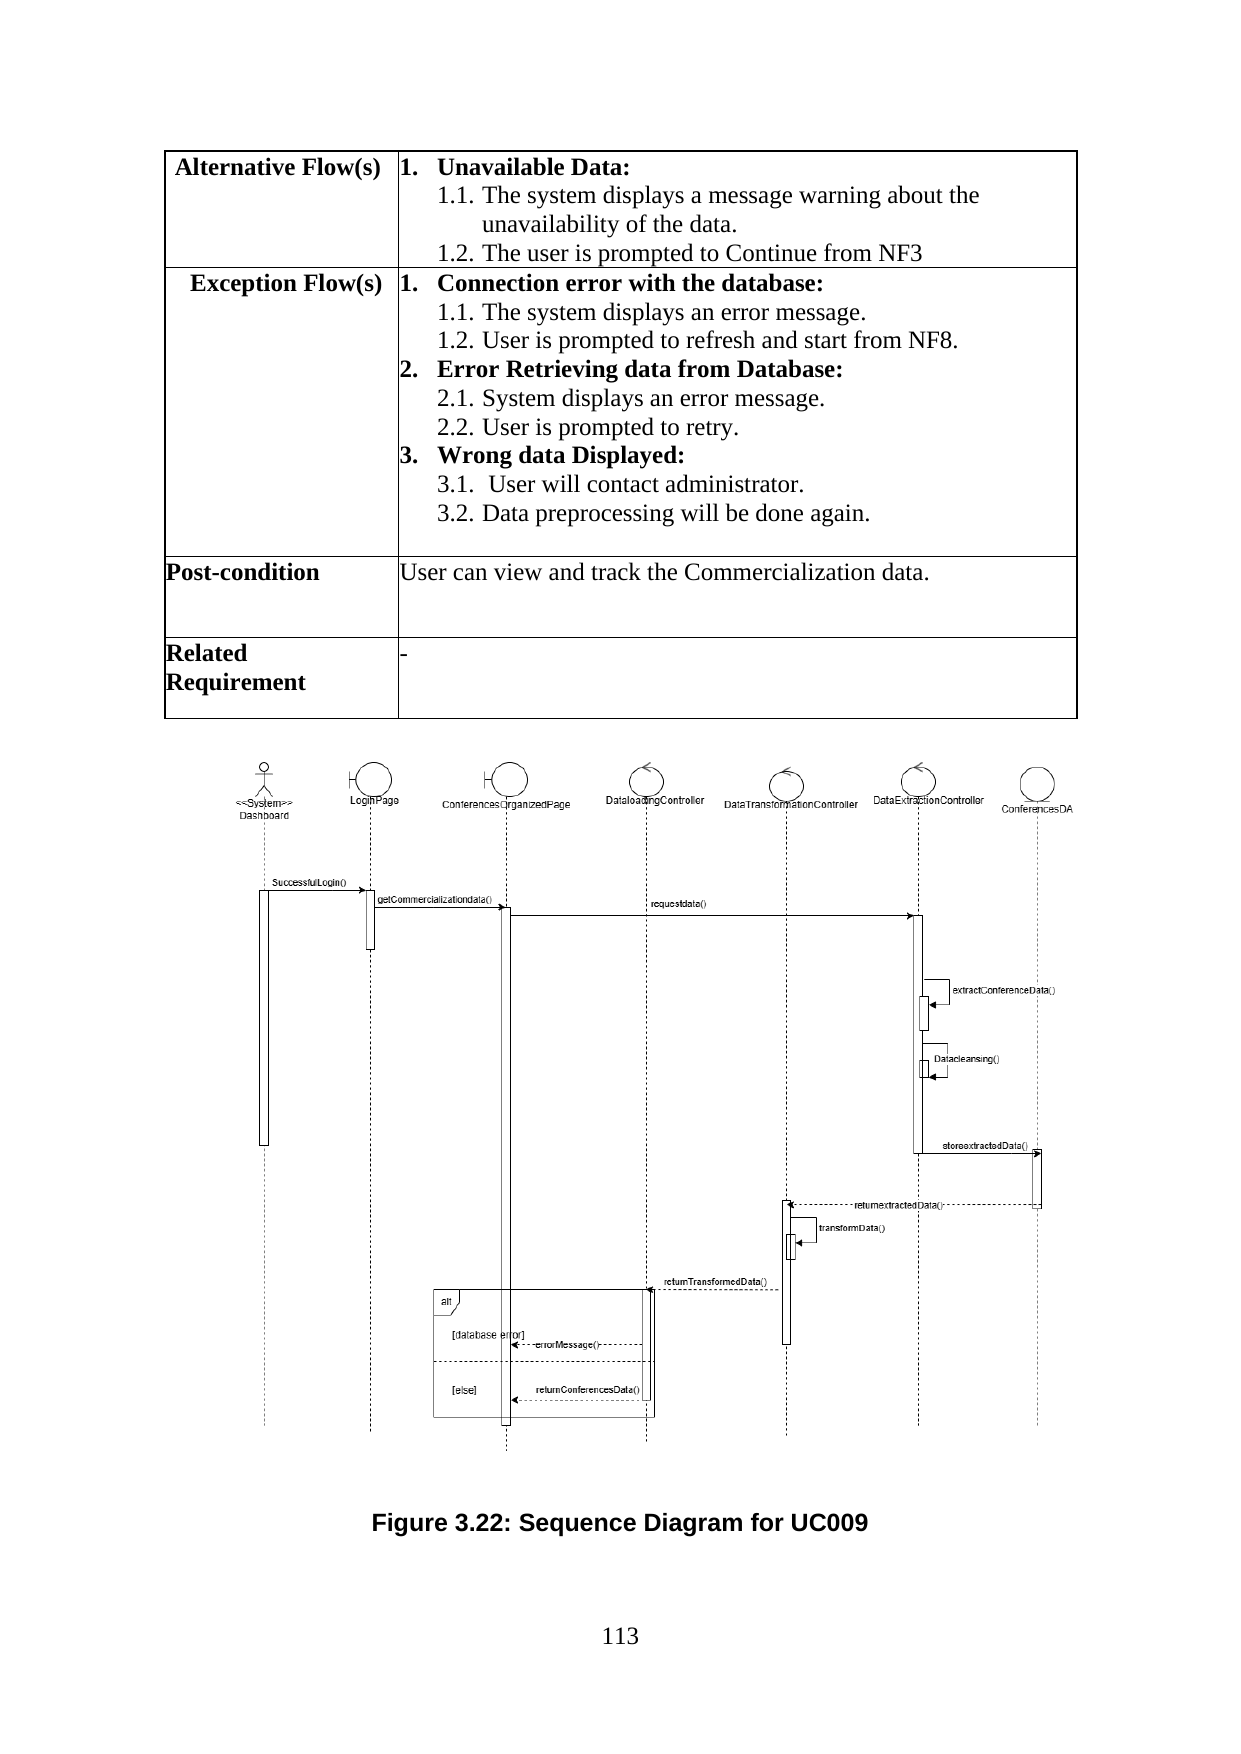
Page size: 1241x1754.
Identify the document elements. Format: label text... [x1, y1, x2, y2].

table_cell Exception Flow(s) [166, 268, 398, 556]
table_cell Related Requirement [166, 638, 398, 717]
table_cell Connection error with the database: The system displays an error message. User is prompted to refresh and start from NF8. Error Retrieving data from Database: System displays an error message. User is prompted to retry. Wrong data Displayed: User will contact administrator. Data preprocessing will be done again. [399, 268, 1076, 556]
table_cell Unavailable Data: The system displays a message warning about the unavailability of the data. The user is prompted to Continue from NF3 [399, 152, 1076, 267]
table_cell Alternative Flow(s) [166, 152, 398, 267]
table_cell - [399, 638, 1076, 717]
table_cell User can view and track the Commercialization data. [399, 557, 1076, 637]
table_cell Post-condition [166, 557, 398, 637]
list Figure 3.22: Sequence Diagram for UC009 [150, 1508, 1090, 1537]
picture [225, 762, 1083, 1451]
